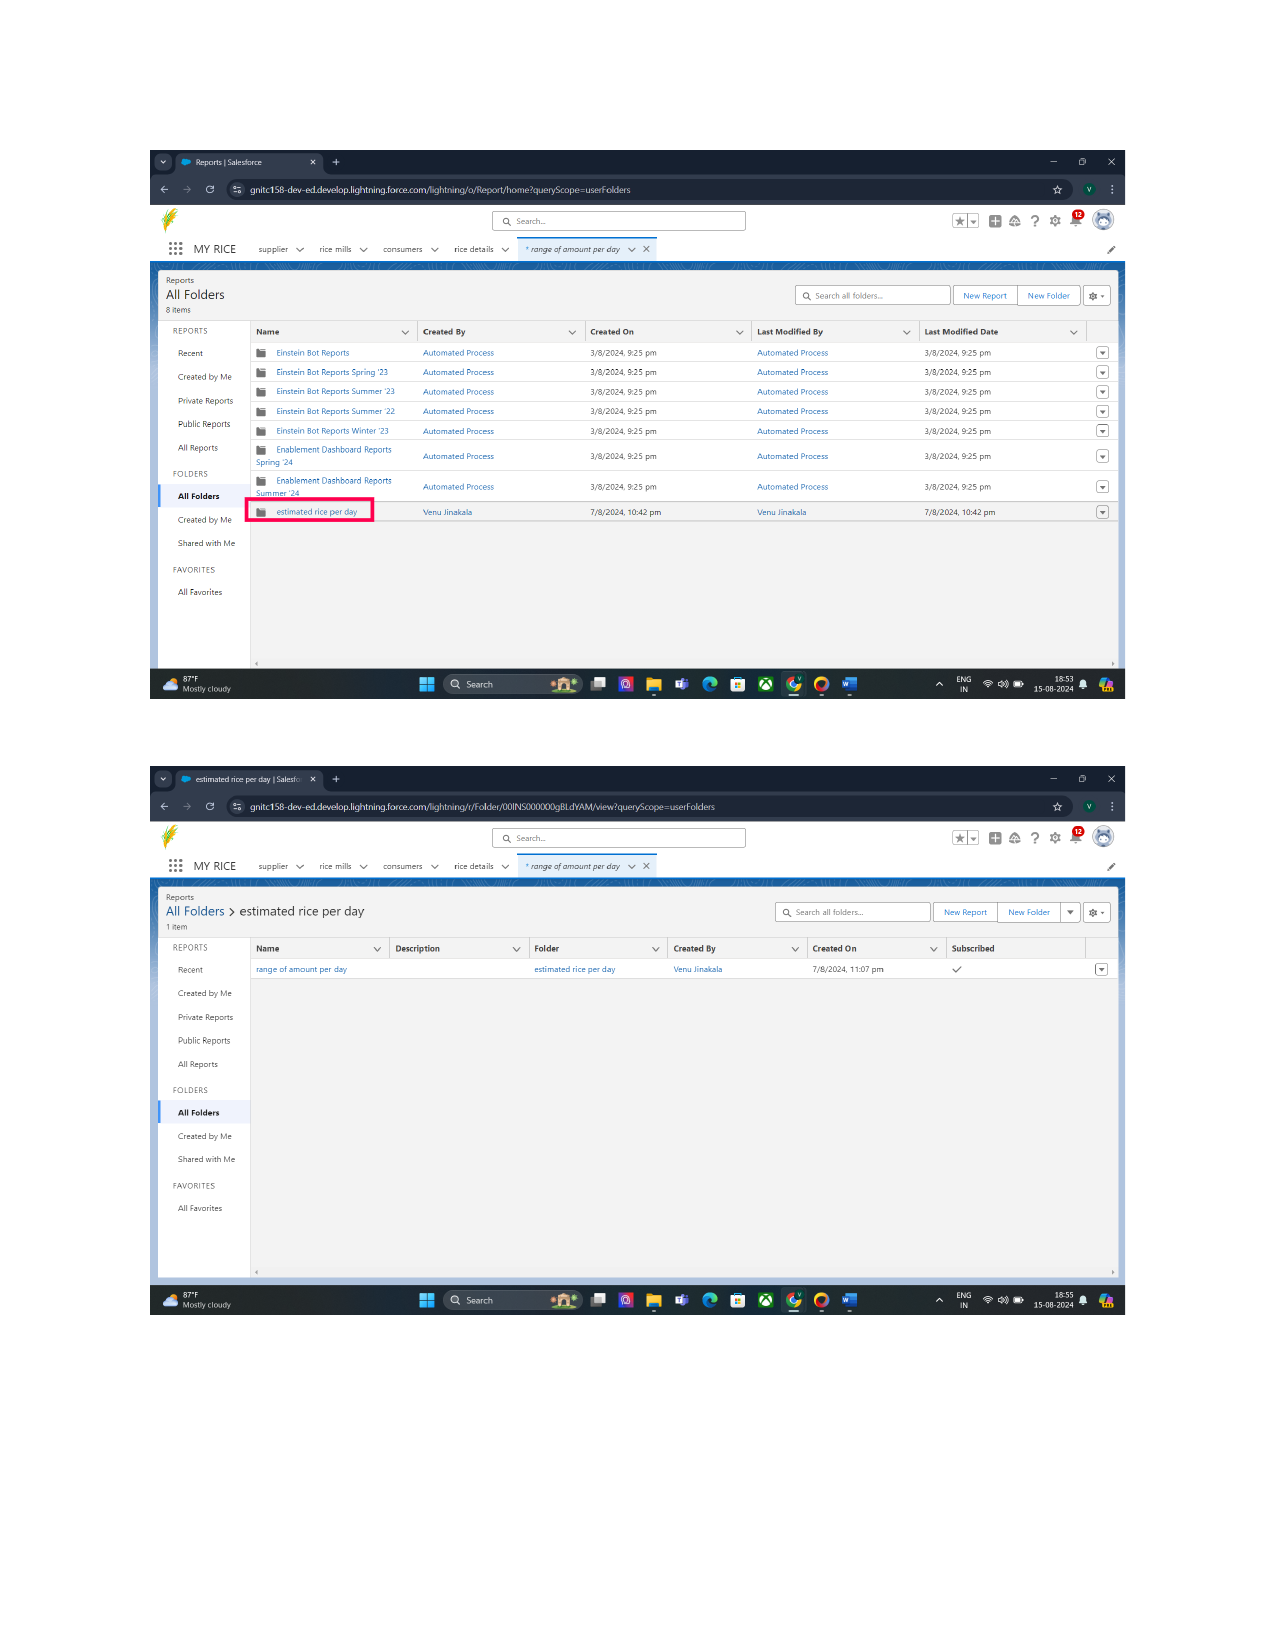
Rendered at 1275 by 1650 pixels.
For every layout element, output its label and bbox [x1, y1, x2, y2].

picture [150, 766, 1125, 1315]
picture [150, 150, 1125, 699]
